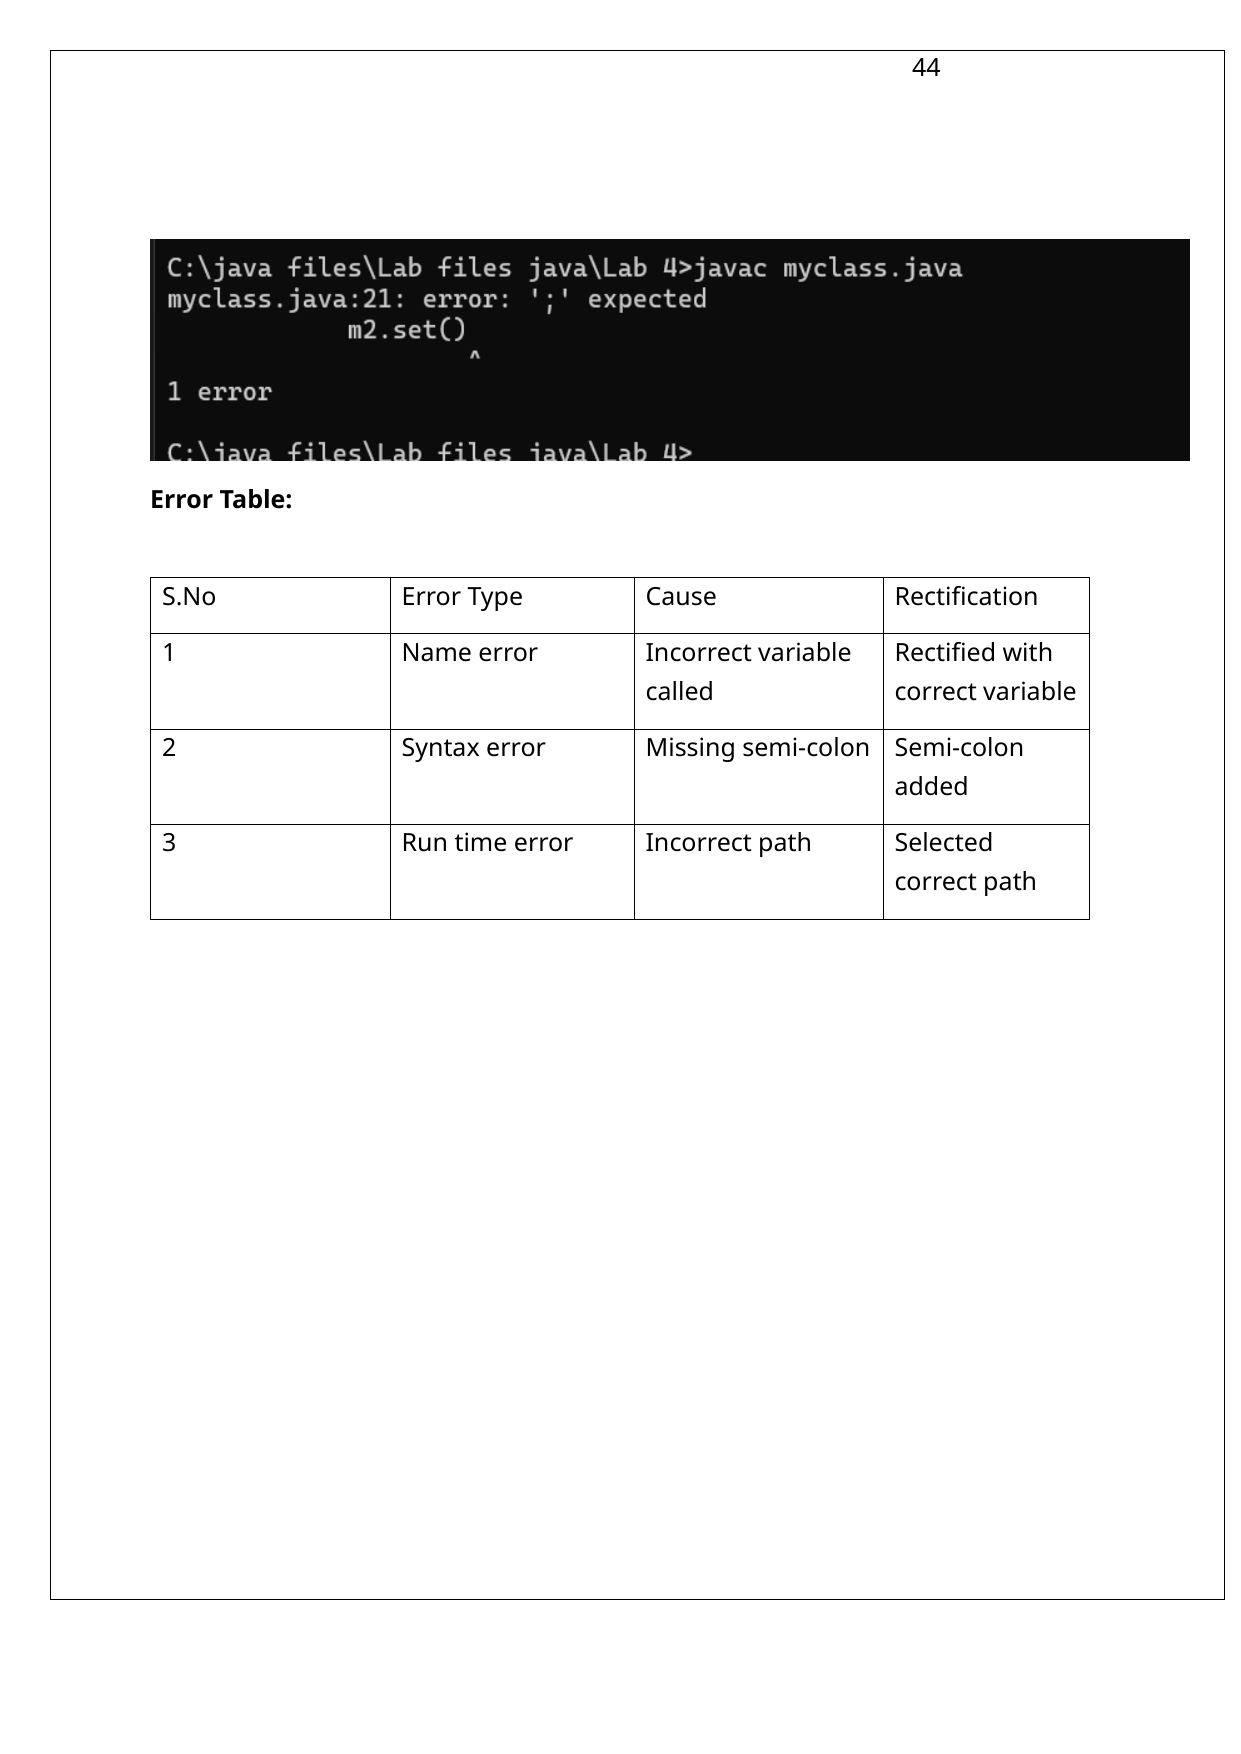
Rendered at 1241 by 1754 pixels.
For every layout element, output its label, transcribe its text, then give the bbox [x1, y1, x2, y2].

table_header Cause [635, 578, 883, 633]
table_cell Incorrect variable called [635, 634, 883, 728]
table_cell Run time error [391, 825, 634, 919]
table_cell Missing semi-colon [635, 730, 883, 824]
table_header S.No [151, 578, 390, 633]
table_cell 2 [151, 730, 390, 824]
table_cell 3 [151, 825, 390, 919]
table_cell 1 [151, 634, 390, 728]
table_cell Semi-colon added [884, 730, 1089, 824]
table_cell Rectified with correct variable [884, 634, 1089, 728]
picture [150, 239, 1190, 461]
table_header Error Type [391, 578, 634, 633]
table_cell Incorrect path [635, 825, 883, 919]
table_cell Syntax error [391, 730, 634, 824]
text Error Table: [150, 482, 1090, 555]
table_cell Selected correct path [884, 825, 1089, 919]
table_cell Name error [391, 634, 634, 728]
table_header Rectification [884, 578, 1089, 633]
